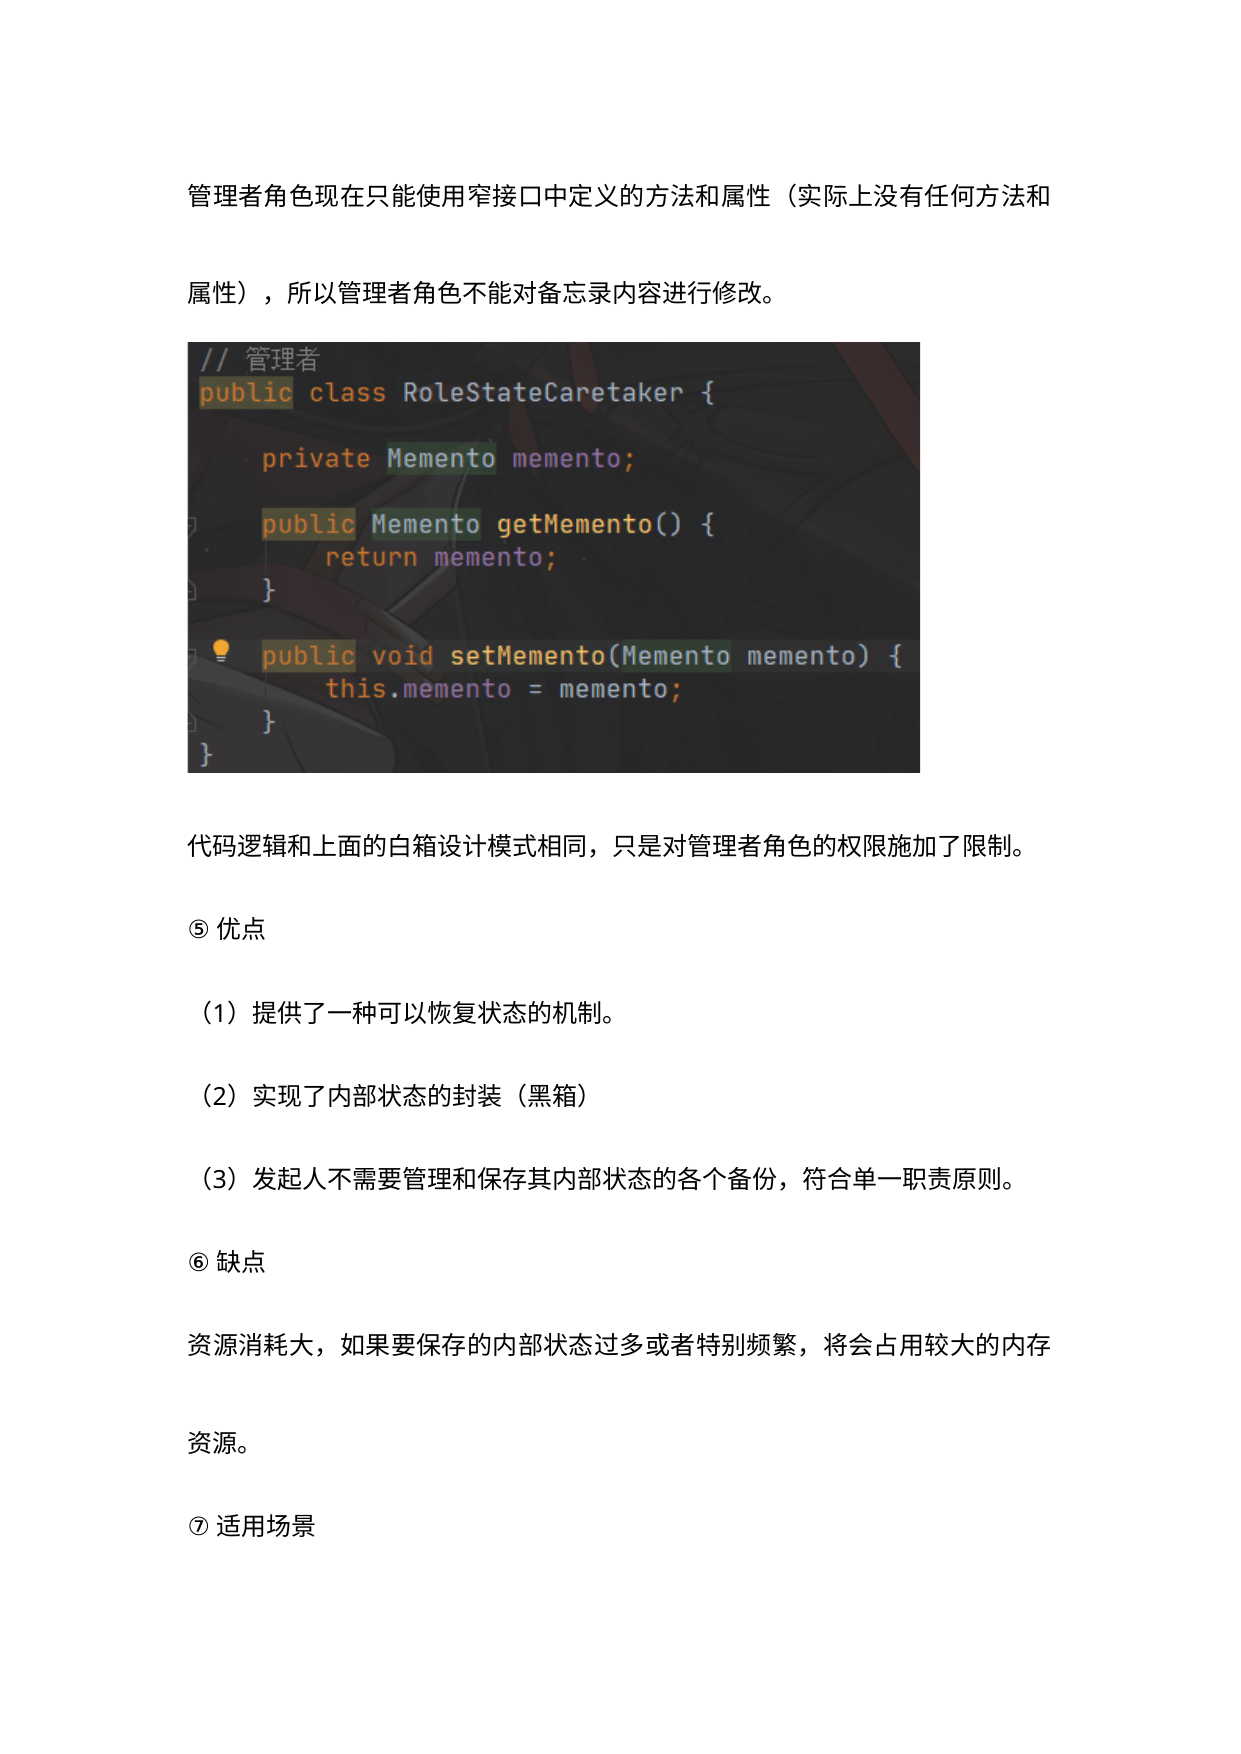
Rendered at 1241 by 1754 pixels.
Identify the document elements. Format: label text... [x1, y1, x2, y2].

text （1）提供了一种可以恢复状态的机制。 [187, 979, 1053, 1044]
text （2）实现了内部状态的封装（黑箱） [187, 1062, 1053, 1127]
text 缺点 [187, 1228, 1053, 1293]
picture [187, 342, 921, 773]
text 适用场景 [187, 1492, 1053, 1557]
text 管理者角色现在只能使用窄接口中定义的方法和属性（实际上没有任何方法和属性），所以管理者角色不能对备忘录内容进行修改。 [187, 162, 1053, 324]
text 资源消耗大，如果要保存的内部状态过多或者特别频繁，将会占用较大的内存资源。 [187, 1311, 1053, 1474]
text 代码逻辑和上面的白箱设计模式相同，只是对管理者角色的权限施加了限制。 [187, 812, 1053, 877]
text （3）发起人不需要管理和保存其内部状态的各个备份，符合单一职责原则。 [187, 1145, 1053, 1210]
text 优点 [187, 896, 1053, 961]
